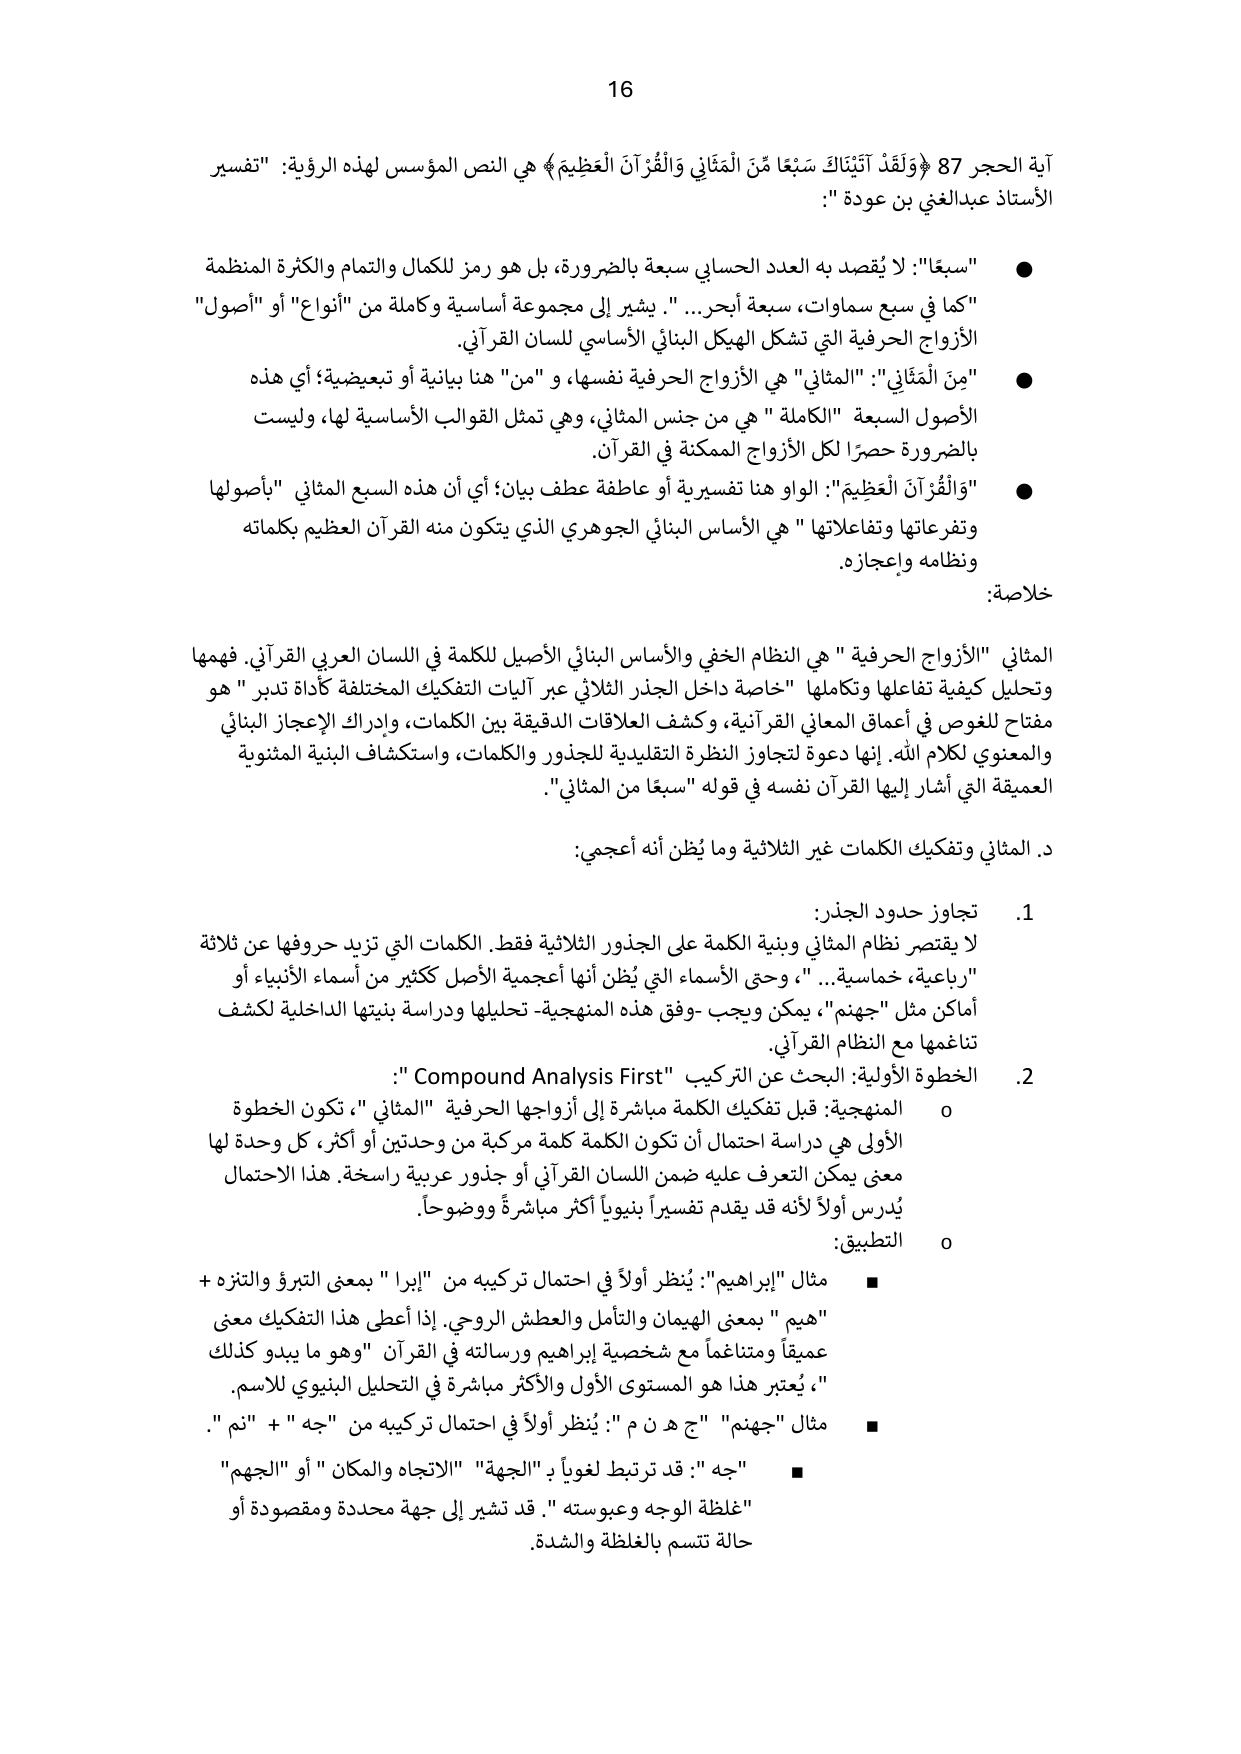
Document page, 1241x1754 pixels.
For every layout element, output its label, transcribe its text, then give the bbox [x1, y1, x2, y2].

list مثال "جهنم" "ج هـ ن م ": يُنظر أولاً في احتمال تركيبه من "جه " + "نم ". [187, 1402, 865, 1444]
list "جه ": قد ترتبط لغوياً بـ "الجهة" "الاتجاه والمكان " أو "الجهم" "غلظة الوجه وعبوسته ". قد تشير إلى جهة محددة ومقصودة أو حالة تتسم بالغلظة والشدة. [187, 1448, 790, 1556]
list "سبعًا": لا يُقصد به العدد الحسابي سبعة بالضرورة، بل هو رمز للكمال والتمام والكثرة المنظمة "كما في سبع سماوات، سبعة أبحر... ". يشير إلى مجموعة أساسية وكاملة من "أنواع" أو "أصول" الأزواج الحرفية التي تشكل الهيكل البنائي الأساسي للسان القرآني. [187, 245, 1015, 353]
list مثال "إبراهيم": يُنظر أولاً في احتمال تركيبه من "إبرا " بمعنى التبرؤ والتنزه + "هيم " بمعنى الهيمان والتأمل والعطش الروحي. إذا أعطى هذا التفكيك معنى عميقاً ومتناغماً مع شخصية إبراهيم ورسالته في القرآن "وهو ما يبدو كذلك "، يُعتبر هذا هو المستوى الأول والأكثر مباشرة في التحليل البنيوي للاسم. [187, 1258, 865, 1399]
text المثاني "الأزواج الحرفية " هي النظام الخفي والأساس البنائي الأصيل للكلمة في اللسان العربي القرآني. فهمها وتحليل كيفية تفاعلها وتكاملها "خاصة داخل الجذر الثلاثي عبر آليات التفكيك المختلفة كأداة تدبر " هو مفتاح للغوص في أعماق المعاني القرآنية، وكشف العلاقات الدقيقة بين الكلمات، وإدراك الإعجاز البنائي والمعنوي لكلام الله. إنها دعوة لتجاوز النظرة التقليدية للجذور والكلمات، واستكشاف البنية المثنوية العميقة التي أشار إليها القرآن نفسه في قوله "سبعًا من المثاني". [187, 640, 1053, 802]
list التطبيق: [187, 1225, 940, 1255]
text خلاصة: [187, 578, 1053, 608]
text آية الحجر 87 ﴿وَلَقَدْ آتَيْنَاكَ سَبْعًا مِّنَ الْمَثَانِي وَالْقُرْآنَ الْعَظِيمَ﴾ هي النص المؤسس لهذه الرؤية: "تفسير الأستاذ عبدالغني بن عودة ": [187, 150, 1053, 213]
list المنهجية: قبل تفكيك الكلمة مباشرة إلى أزواجها الحرفية "المثاني "، تكون الخطوة الأولى هي دراسة احتمال أن تكون الكلمة كلمة مركبة من وحدتين أو أكثر، كل وحدة لها معنى يمكن التعرف عليه ضمن اللسان القرآني أو جذور عربية راسخة. هذا الاحتمال يُدرس أولاً لأنه قد يقدم تفسيراً بنيوياً أكثر مباشرةً ووضوحاً. [187, 1093, 940, 1222]
list "مِنَ الْمَثَانِي": "المثاني" هي الأزواج الحرفية نفسها، و "من" هنا بيانية أو تبعيضية؛ أي هذه الأصول السبعة "الكاملة " هي من جنس المثاني، وهي تمثل القوالب الأساسية لها، وليست بالضرورة حصرًا لكل الأزواج الممكنة في القرآن. [187, 356, 1015, 464]
text د. المثاني وتفكيك الكلمات غير الثلاثية وما يُظن أنه أعجمي: [187, 834, 1053, 864]
list الخطوة الأولية: البحث عن التركيب "Compound Analysis First ": [187, 1060, 1015, 1091]
list "وَالْقُرْآنَ الْعَظِيمَ": الواو هنا تفسيرية أو عاطفة عطف بيان؛ أي أن هذه السبع المثاني "بأصولها وتفرعاتها وتفاعلاتها " هي الأساس البنائي الجوهري الذي يتكون منه القرآن العظيم بكلماته ونظامه وإعجازه. [187, 467, 1015, 575]
list تجاوز حدود الجذر: لا يقتصر نظام المثاني وبنية الكلمة على الجذور الثلاثية فقط. الكلمات التي تزيد حروفها عن ثلاثة "رباعية، خماسية... "، وحتى الأسماء التي يُظن أنها أعجمية الأصل ككثير من أسماء الأنبياء أو أماكن مثل "جهنم"، يمكن ويجب -وفق هذه المنهجية- تحليلها ودراسة بنيتها الداخلية لكشف تناغمها مع النظام القرآني. [187, 896, 1015, 1058]
